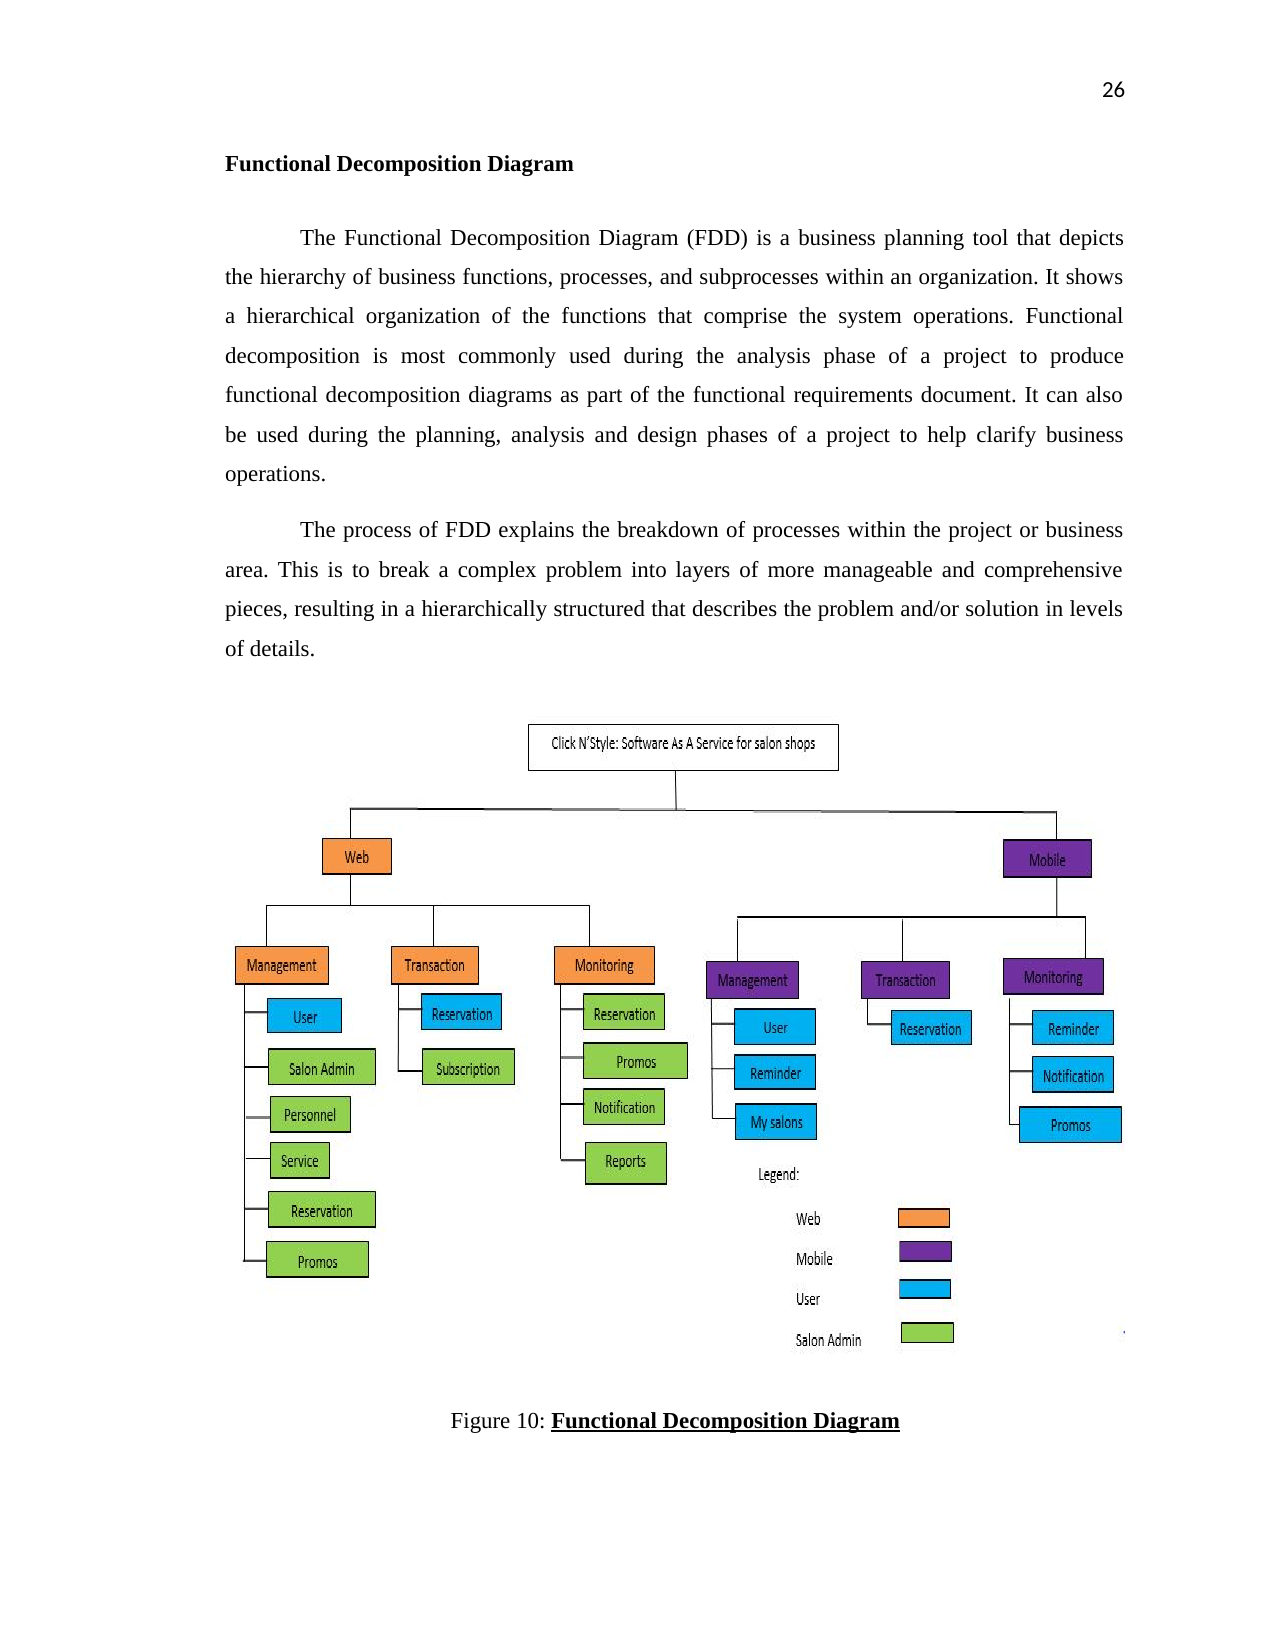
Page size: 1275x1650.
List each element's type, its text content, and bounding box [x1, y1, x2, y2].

subtitle Functional Decomposition Diagram [225, 150, 1125, 176]
text The process of FDD explains the breakdown of processes within the project or business area. This is to break a complex problem into layers of more manageable and comprehensive pieces, resulting in a hierarchically structured that describes the problem and/or solution in levels of details. [225, 517, 1125, 661]
picture [225, 702, 1125, 1354]
text Figure 10: Functional Decomposition Diagram [225, 1407, 1125, 1434]
text The Functional Decomposition Diagram (FDD) is a business planning tool that depicts the hierarchy of business functions, processes, and subprocesses within an organization. It shows a hierarchical organization of the functions that comprise the system operations. Functional decomposition is most commonly used during the analysis phase of a project to produce functional decomposition diagrams as part of the functional requirements document. It can also be used during the planning, analysis and design phases of a project to help clarify business operations. [225, 223, 1125, 487]
